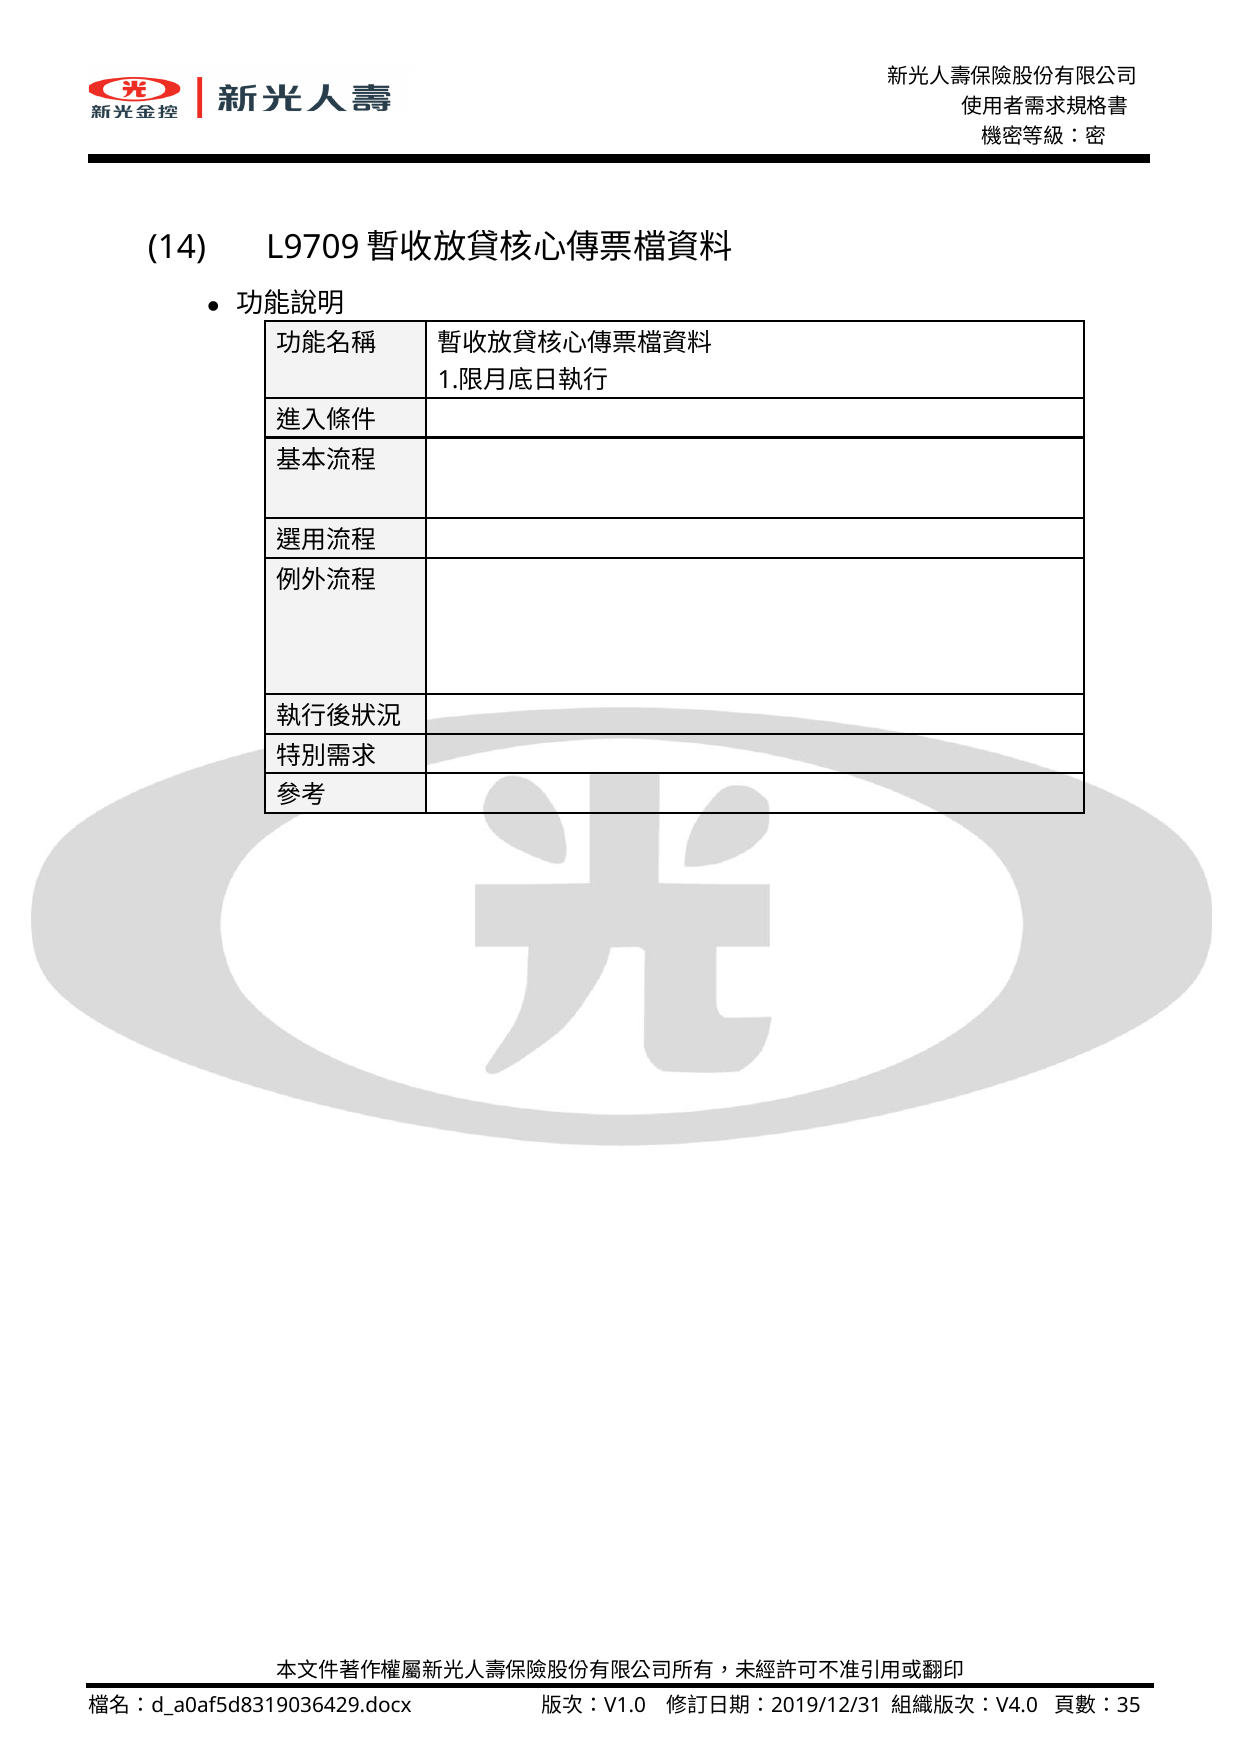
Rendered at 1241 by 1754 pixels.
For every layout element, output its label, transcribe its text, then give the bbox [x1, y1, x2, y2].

table_cell 選用流程 [266, 519, 425, 557]
table_cell [427, 399, 1083, 436]
table_header 功能名稱 [266, 322, 425, 397]
table_cell 例外流程 [266, 559, 425, 693]
picture [88, 61, 414, 118]
table_cell [427, 519, 1083, 557]
table_header 暫收放貸核心傳票檔資料 1.限月底日執行 [427, 322, 1083, 397]
table_cell [427, 439, 1083, 517]
list 功能說明 [148, 281, 1127, 320]
table_cell [427, 735, 1083, 772]
table_cell [427, 695, 1083, 733]
picture [25, 699, 1215, 1152]
table_cell 基本流程 [266, 439, 425, 517]
table_cell [427, 774, 1083, 812]
subtitle L9709暫收放貸核心傳票檔資料 [148, 219, 1152, 268]
table_cell 進入條件 [266, 399, 425, 436]
table_cell [427, 559, 1083, 693]
table_cell 執行後狀況 [266, 695, 425, 733]
table_cell 特別需求 [266, 735, 425, 772]
table_cell 參考 [266, 774, 425, 812]
